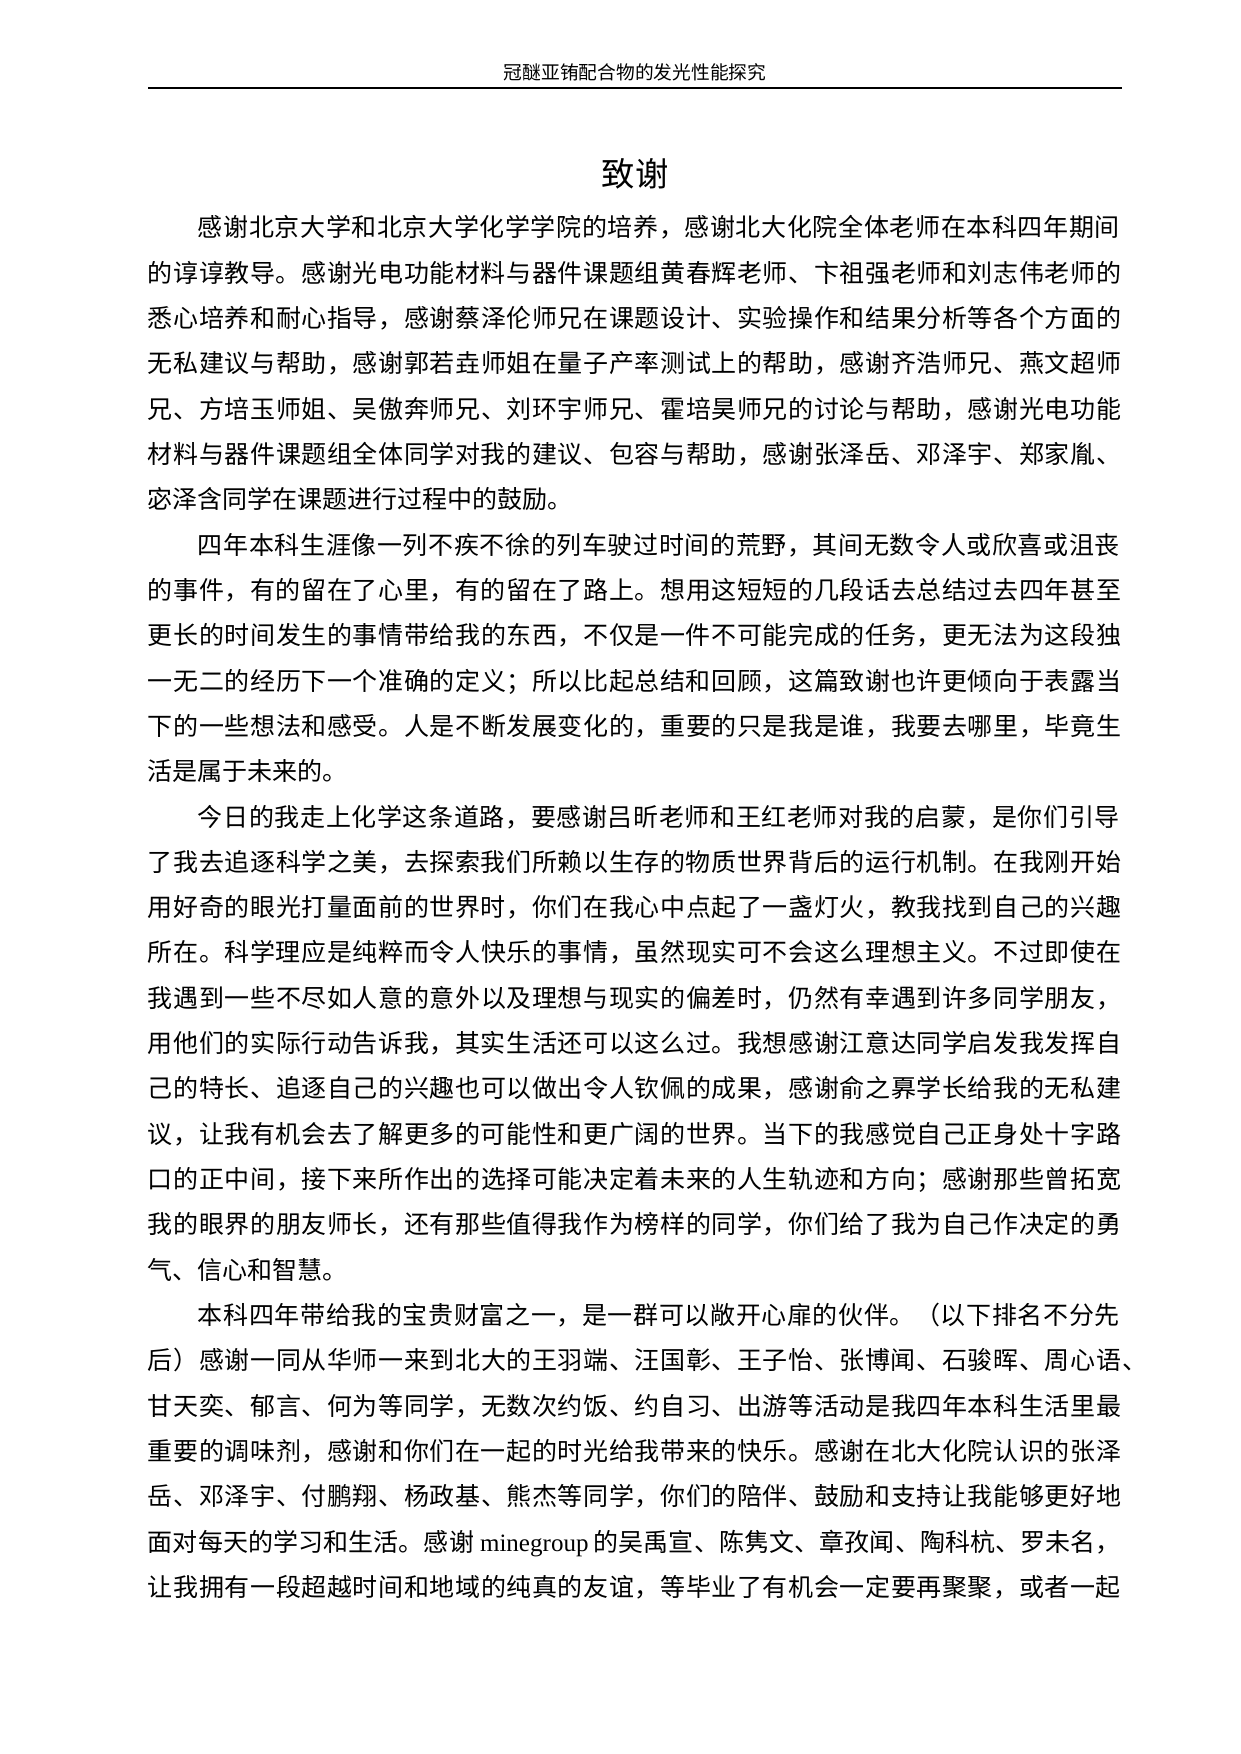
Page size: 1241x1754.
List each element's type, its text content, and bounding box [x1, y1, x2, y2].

subtitle 致谢 [148, 148, 1122, 196]
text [148, 1295, 1122, 1603]
text 今日的我走上化学这条道路，要感谢吕昕老师和王红老师对我的启蒙，是你们引导了我去追逐科学之美，去探索我们所赖以生存的物质世界背后的运行机制。在我刚开始用好奇的眼光打量面前的世界时，你们在我心中点起了一盏灯火，教我找到自己的兴趣所在。科学理应是纯粹而令人快乐的事情，虽然现实可不会这么理想主义。不过即使在我遇到一些不尽如人意的意外以及理想与现实的偏差时，仍然有幸遇到许多同学朋友，用他们的实际行动告诉我，其实生活还可以这么过。我想感谢江意达同学启发我发挥自己的特长、追逐自己的兴趣也可以做出令人钦佩的成果，感谢俞之奡学长给我的无私建议，让我有机会去了解更多的可能性和更广阔的世界。当下的我感觉自己正身处十字路口的正中间，接下来所作出的选择可能决定着未来的人生轨迹和方向；感谢那些曾拓宽我的眼界的朋友师长，还有那些值得我作为榜样的同学，你们给了我为自己作决定的勇气、信心和智慧。 [148, 797, 1122, 1286]
text 四年本科生涯像一列不疾不徐的列车驶过时间的荒野，其间无数令人或欣喜或沮丧的事件，有的留在了心里，有的留在了路上。想用这短短的几段话去总结过去四年甚至更长的时间发生的事情带给我的东西，不仅是一件不可能完成的任务，更无法为这段独一无二的经历下一个准确的定义；所以比起总结和回顾，这篇致谢也许更倾向于表露当下的一些想法和感受。人是不断发展变化的，重要的只是我是谁，我要去哪里，毕竟生活是属于未来的。 [148, 525, 1122, 788]
text 感谢北京大学和北京大学化学学院的培养，感谢北大化院全体老师在本科四年期间的谆谆教导。感谢光电功能材料与器件课题组黄春辉老师、卞祖强老师和刘志伟老师的悉心培养和耐心指导，感谢蔡泽伦师兄在课题设计、实验操作和结果分析等各个方面的无私建议与帮助，感谢郭若垚师姐在量子产率测试上的帮助，感谢齐浩师兄、燕文超师兄、方培玉师姐、吴傲奔师兄、刘环宇师兄、霍培昊师兄的讨论与帮助，感谢光电功能材料与器件课题组全体同学对我的建议、包容与帮助，感谢张泽岳、邓泽宇、郑家胤、宓泽含同学在课题进行过程中的鼓励。 [148, 208, 1122, 516]
